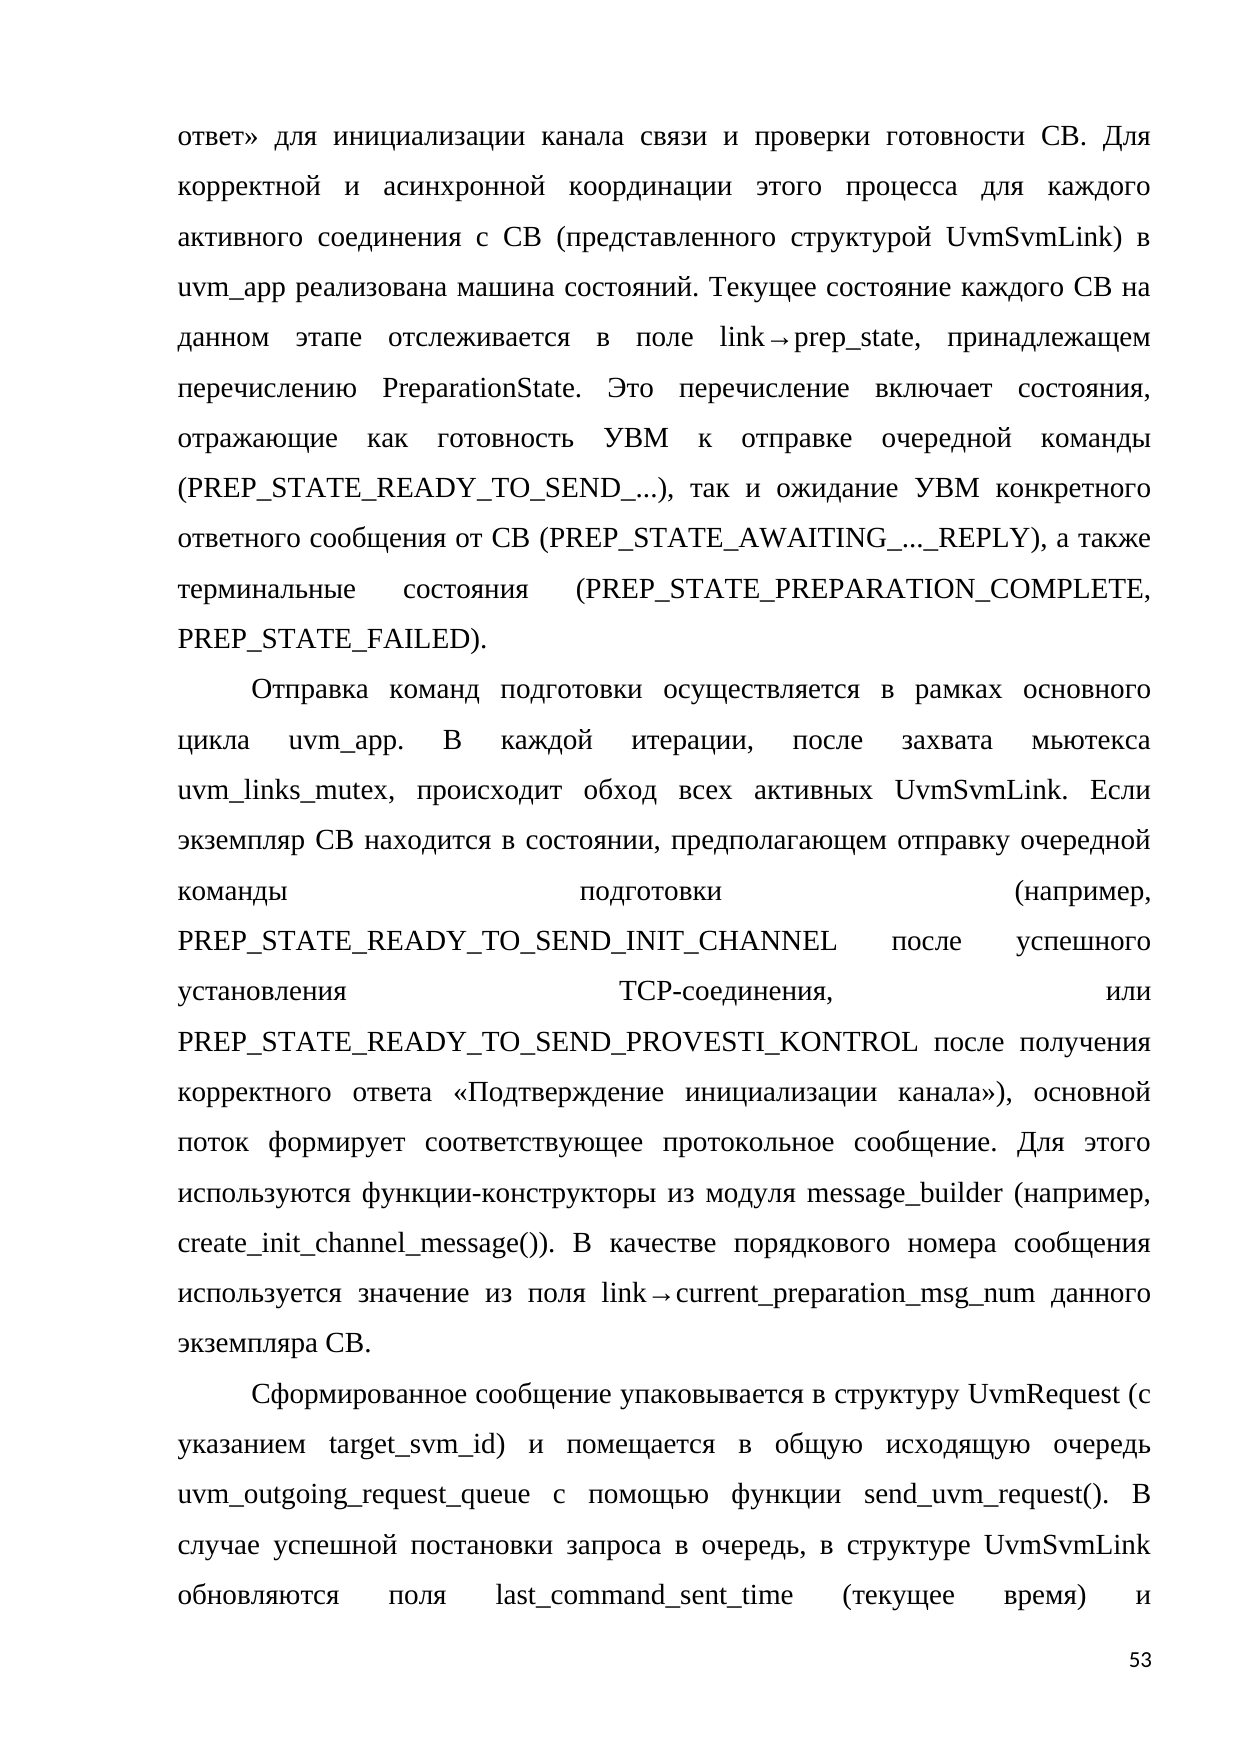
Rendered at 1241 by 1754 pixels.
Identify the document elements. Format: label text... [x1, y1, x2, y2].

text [177, 1376, 1152, 1611]
text Отправка команд подготовки осуществляется в рамках основного цикла uvm_app. В каждой итерации, после захвата мьютекса uvm_links_mutex, происходит обход всех активных UvmSvmLink. Если экземпляр СВ находится в состоянии, предполагающем отправку очередной команды подготовки (например, PREP_STATE_READY_TO_SEND_INIT_CHANNEL после успешного установления TCP-соединения, или PREP_STATE_READY_TO_SEND_PROVESTI_KONTROL после получения корректного ответа «Подтверждение инициализации канала»), основной поток формирует соответствующее протокольное сообщение. Для этого используются функции-конструкторы из модуля message_builder (например, create_init_channel_message()). В качестве порядкового номера сообщения используется значение из поля link→current_preparation_msg_num данного экземпляра СВ. [177, 672, 1152, 1359]
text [177, 118, 1152, 655]
